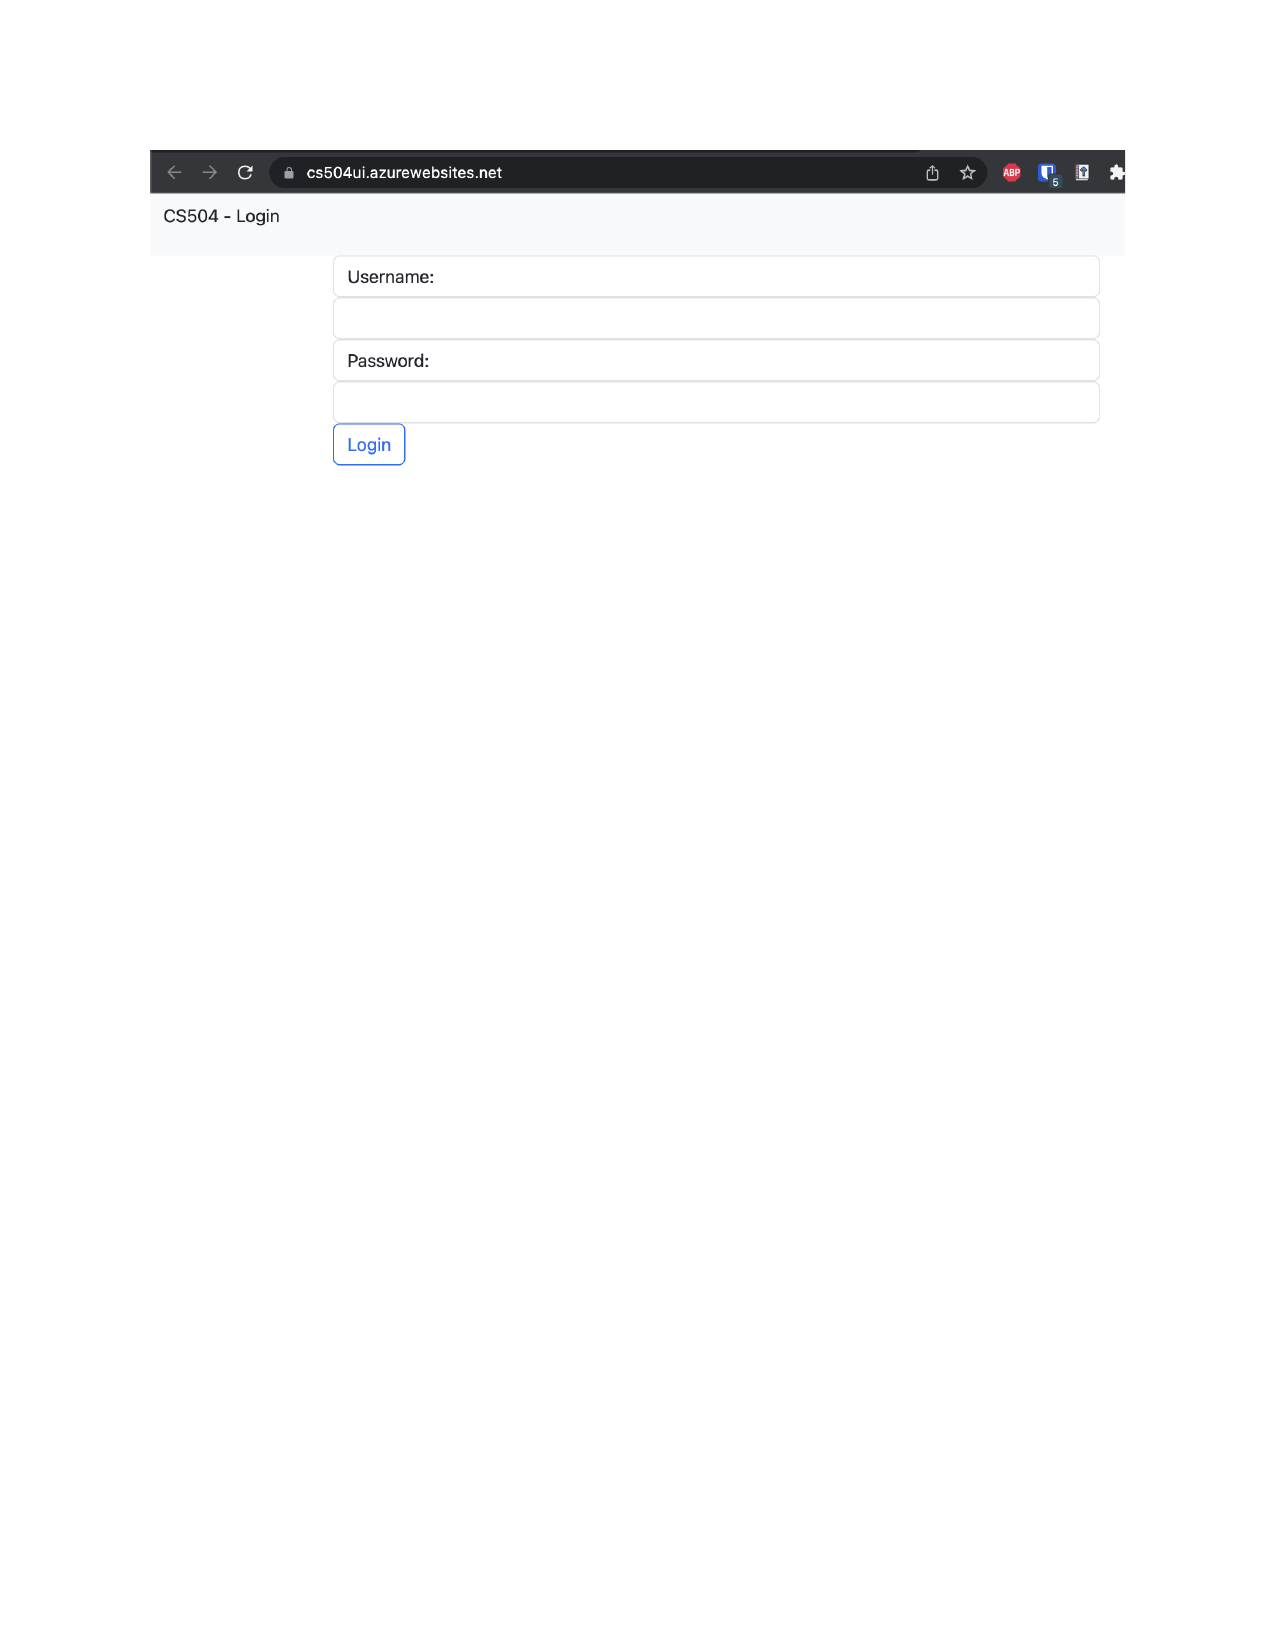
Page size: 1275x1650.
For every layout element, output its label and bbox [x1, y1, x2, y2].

picture [150, 150, 1125, 496]
